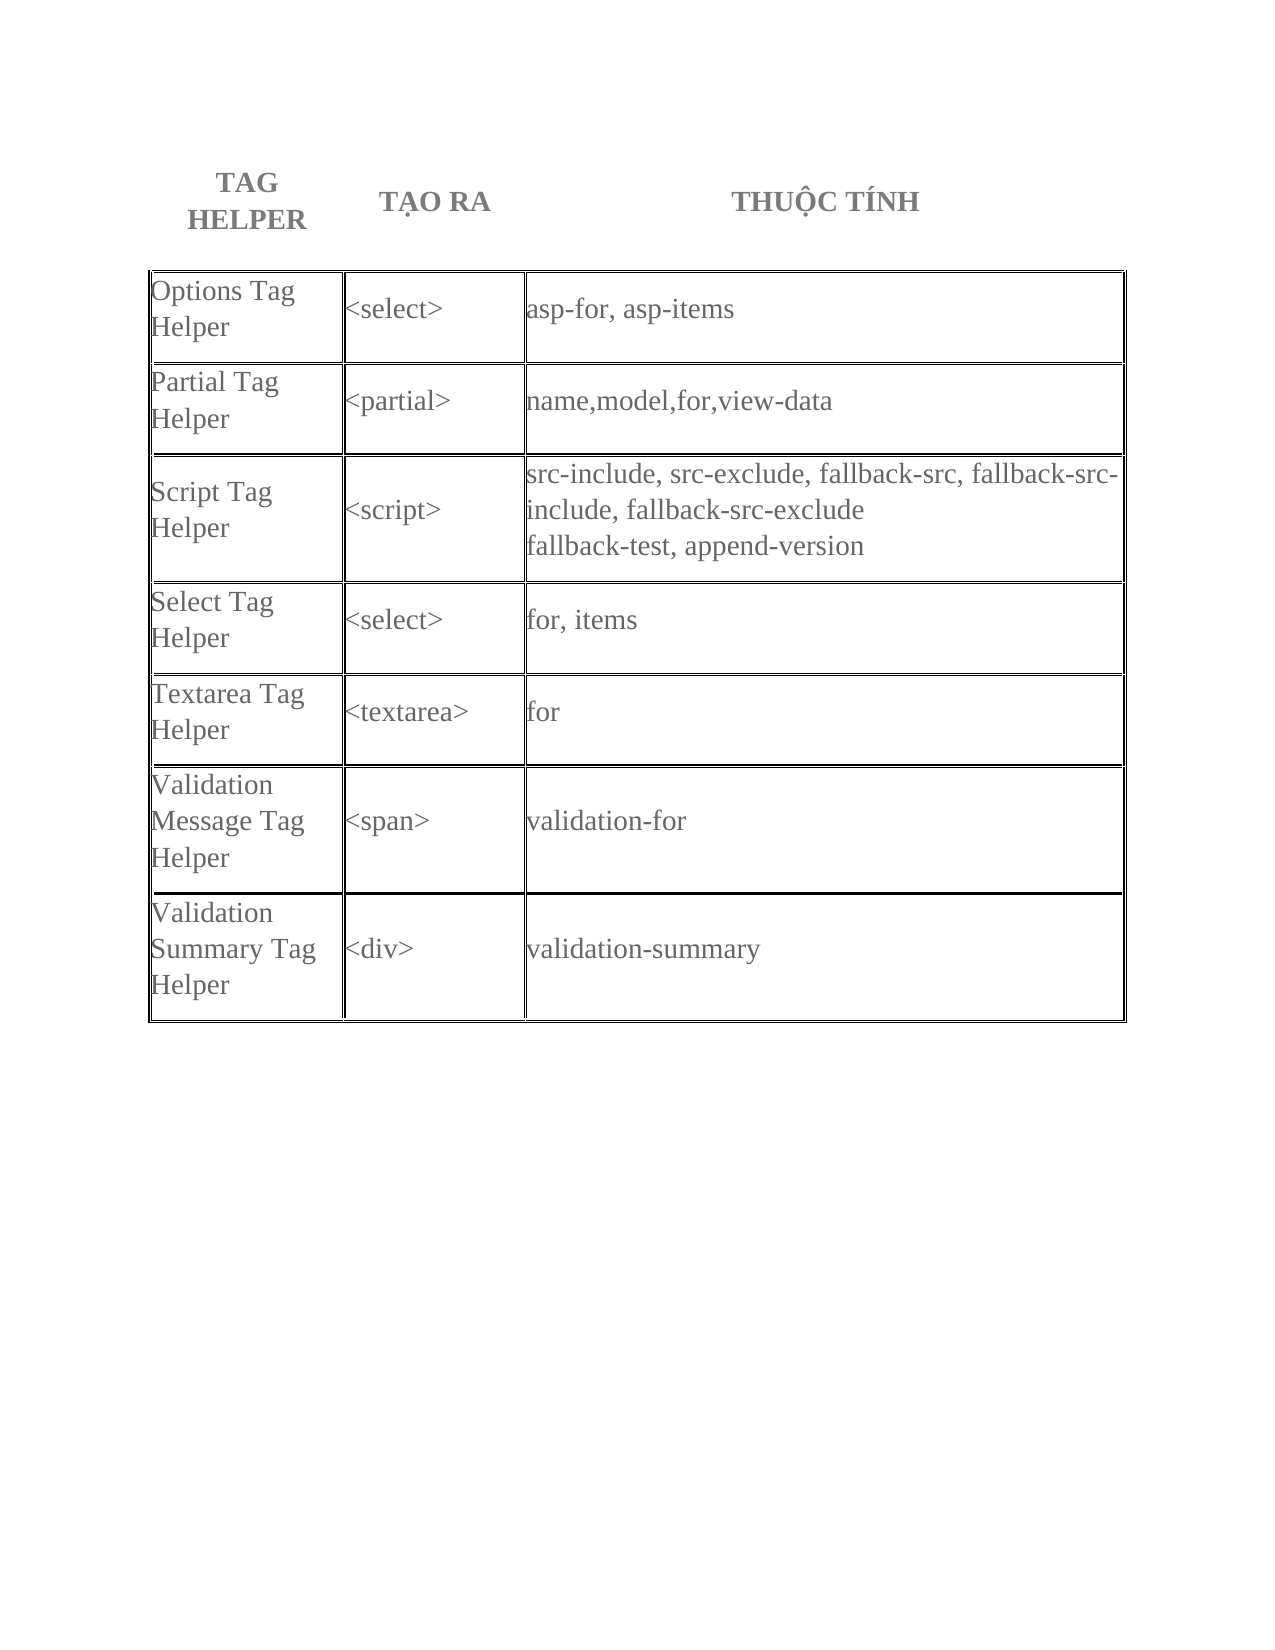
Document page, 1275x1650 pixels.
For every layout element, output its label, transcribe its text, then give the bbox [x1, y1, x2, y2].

table_cell for, items [526, 581, 1125, 672]
table_cell <span> [346, 768, 524, 892]
table_cell Textarea Tag Helper [152, 673, 342, 764]
table_cell Validation Message Tag Helper [152, 764, 342, 892]
table_cell src-include, src-exclude, fallback-src, fallback-src-include, fallback-src-exclude fallback-test, append-version [527, 453, 1124, 581]
table_cell <select> [346, 584, 524, 672]
table_cell validation-for [527, 764, 1124, 892]
table_header TẠO RA [344, 150, 526, 270]
table_cell <script> [346, 457, 524, 581]
table_header THUỘC TÍNH [526, 150, 1125, 270]
table_cell Options Tag Helper [150, 270, 344, 361]
table_cell validation-summary [526, 892, 1123, 1020]
table_cell name,model,for,view-data [527, 361, 1124, 453]
table_cell <select> [346, 273, 524, 361]
table_cell Select Tag Helper [150, 581, 344, 672]
table_cell <textarea> [346, 676, 524, 764]
table_cell Partial Tag Helper [152, 361, 342, 453]
table_cell <div> [344, 895, 526, 1020]
table_cell Script Tag Helper [152, 453, 342, 581]
table_cell asp-for, asp-items [526, 270, 1125, 361]
table_cell for [527, 673, 1124, 764]
table_header TAG HELPER [150, 150, 344, 270]
table_cell Validation Summary Tag Helper [152, 892, 344, 1020]
table_cell <partial> [346, 365, 524, 453]
